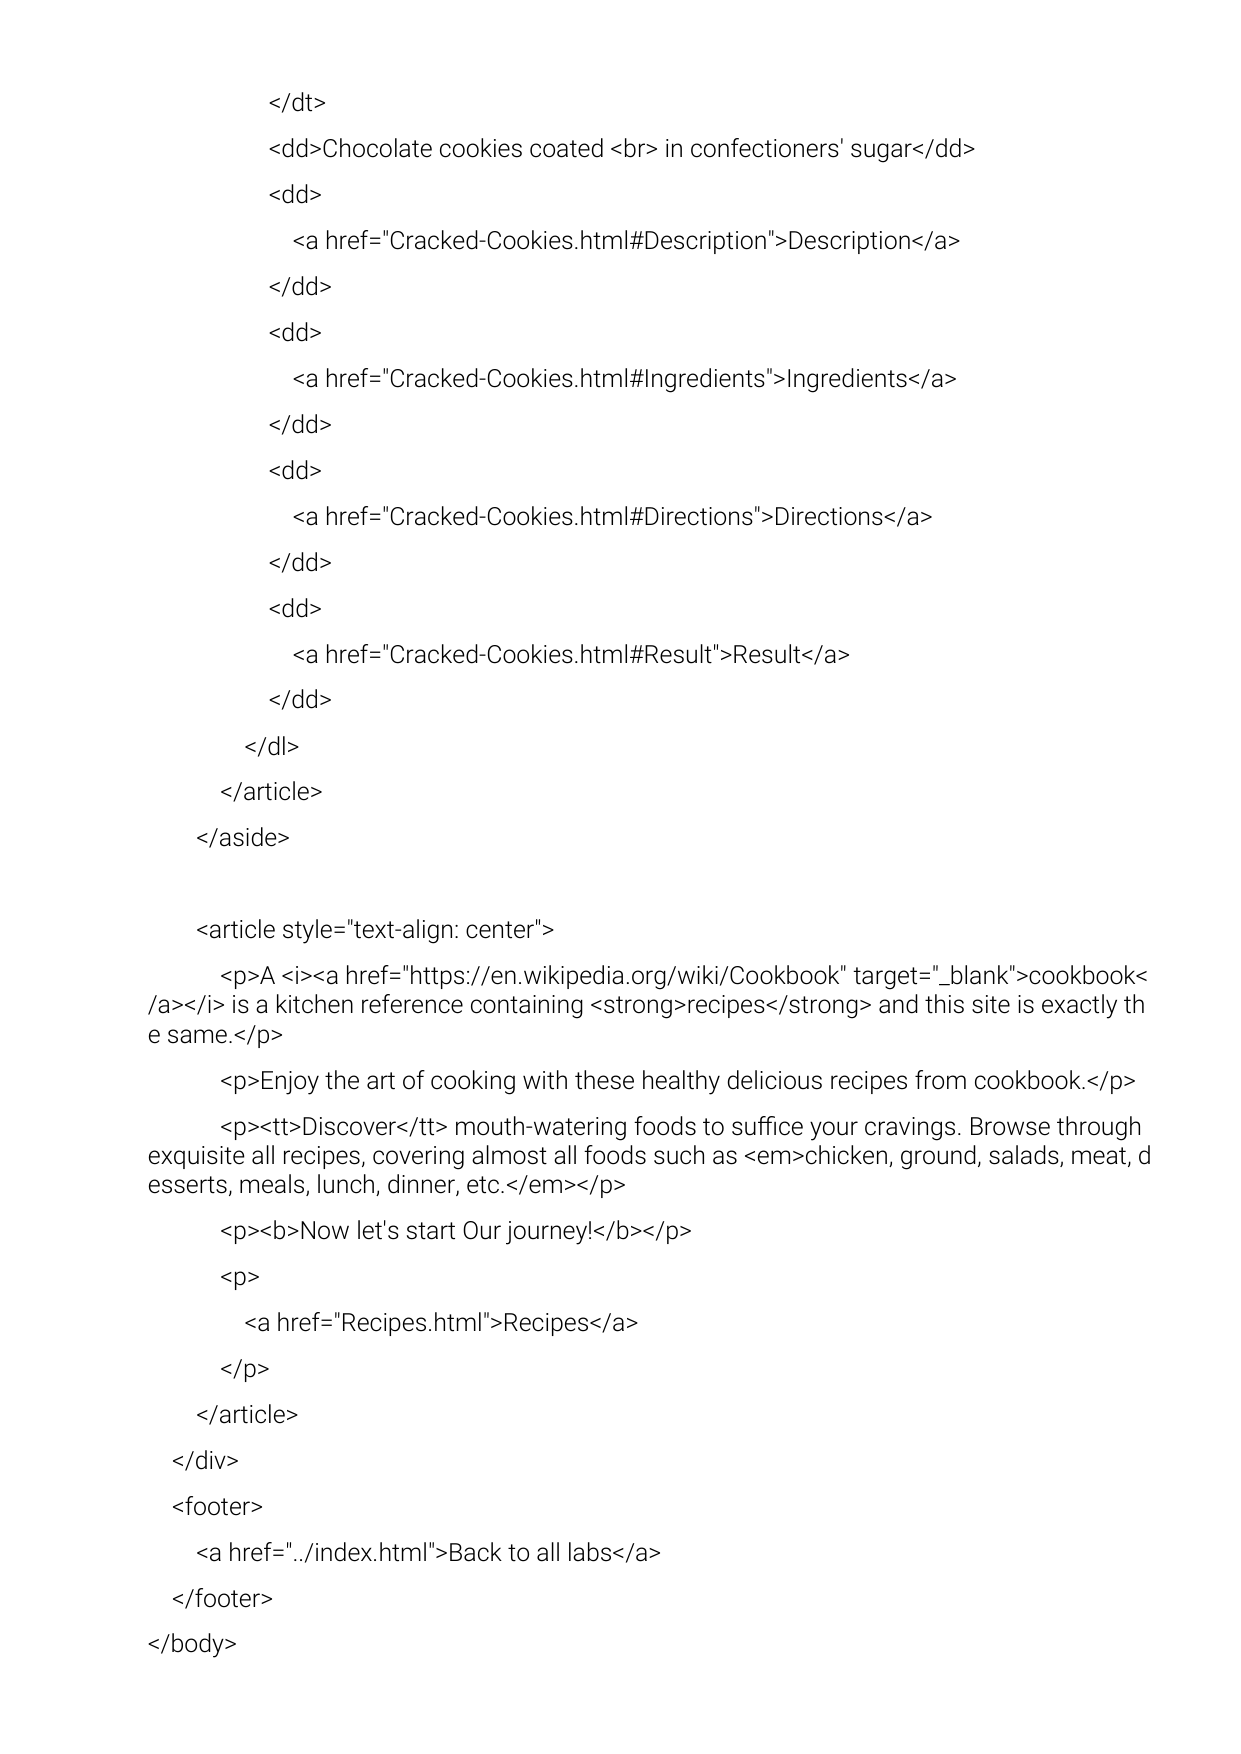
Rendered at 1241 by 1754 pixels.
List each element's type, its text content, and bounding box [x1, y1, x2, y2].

text <p><b>Now let's start Our journey!</b></p> [148, 1216, 1152, 1246]
text </article> [148, 1400, 1152, 1429]
text </dd> [148, 548, 1152, 577]
text </dl> [148, 732, 1152, 761]
text <dd> [148, 318, 1152, 347]
text <a href="Cracked-Cookies.html#Directions">Directions</a> [148, 502, 1152, 531]
text </dd> [148, 410, 1152, 439]
text <p>Enjoy the art of cooking with these healthy delicious recipes from cookbook.</p> [148, 1066, 1152, 1095]
text </dd> [148, 686, 1152, 715]
text <footer> [148, 1492, 1152, 1521]
text <a href="../index.html">Back to all labs</a> [148, 1538, 1152, 1567]
text </aside> [148, 823, 1152, 853]
text <dd>Chocolate cookies coated <br> in confectioners' sugar</dd> [148, 134, 1152, 164]
text </body> [148, 1630, 1152, 1659]
text </dd> [148, 272, 1152, 302]
text <a href="Cracked-Cookies.html#Result">Result</a> [148, 640, 1152, 669]
text <a href="Cracked-Cookies.html#Ingredients">Ingredients</a> [148, 364, 1152, 393]
text <dd> [148, 180, 1152, 210]
text <a href="Recipes.html">Recipes</a> [148, 1308, 1152, 1337]
text <a href="Cracked-Cookies.html#Description">Description</a> [148, 226, 1152, 256]
text <p>A <i><a href="https://en.wikipedia.org/wiki/Cookbook" target="_blank">cookbook</a></i> is a kitchen reference containing <strong>recipes</strong> and this site is exactly the same.</p> [148, 961, 1152, 1049]
text </footer> [148, 1584, 1152, 1613]
text </div> [148, 1446, 1152, 1475]
text </dt> [148, 88, 1152, 118]
text <article style="text-align: center"> [148, 915, 1152, 945]
text </article> [148, 778, 1152, 807]
text <dd> [148, 456, 1152, 485]
text <dd> [148, 594, 1152, 623]
text </p> [148, 1354, 1152, 1383]
text <p> [148, 1262, 1152, 1291]
text <p><tt>Discover</tt> mouth-watering foods to suffice your cravings. Browse through exquisite all recipes, covering almost all foods such as <em>chicken, ground, salads, meat, desserts, meals, lunch, dinner, etc.</em></p> [148, 1112, 1152, 1199]
